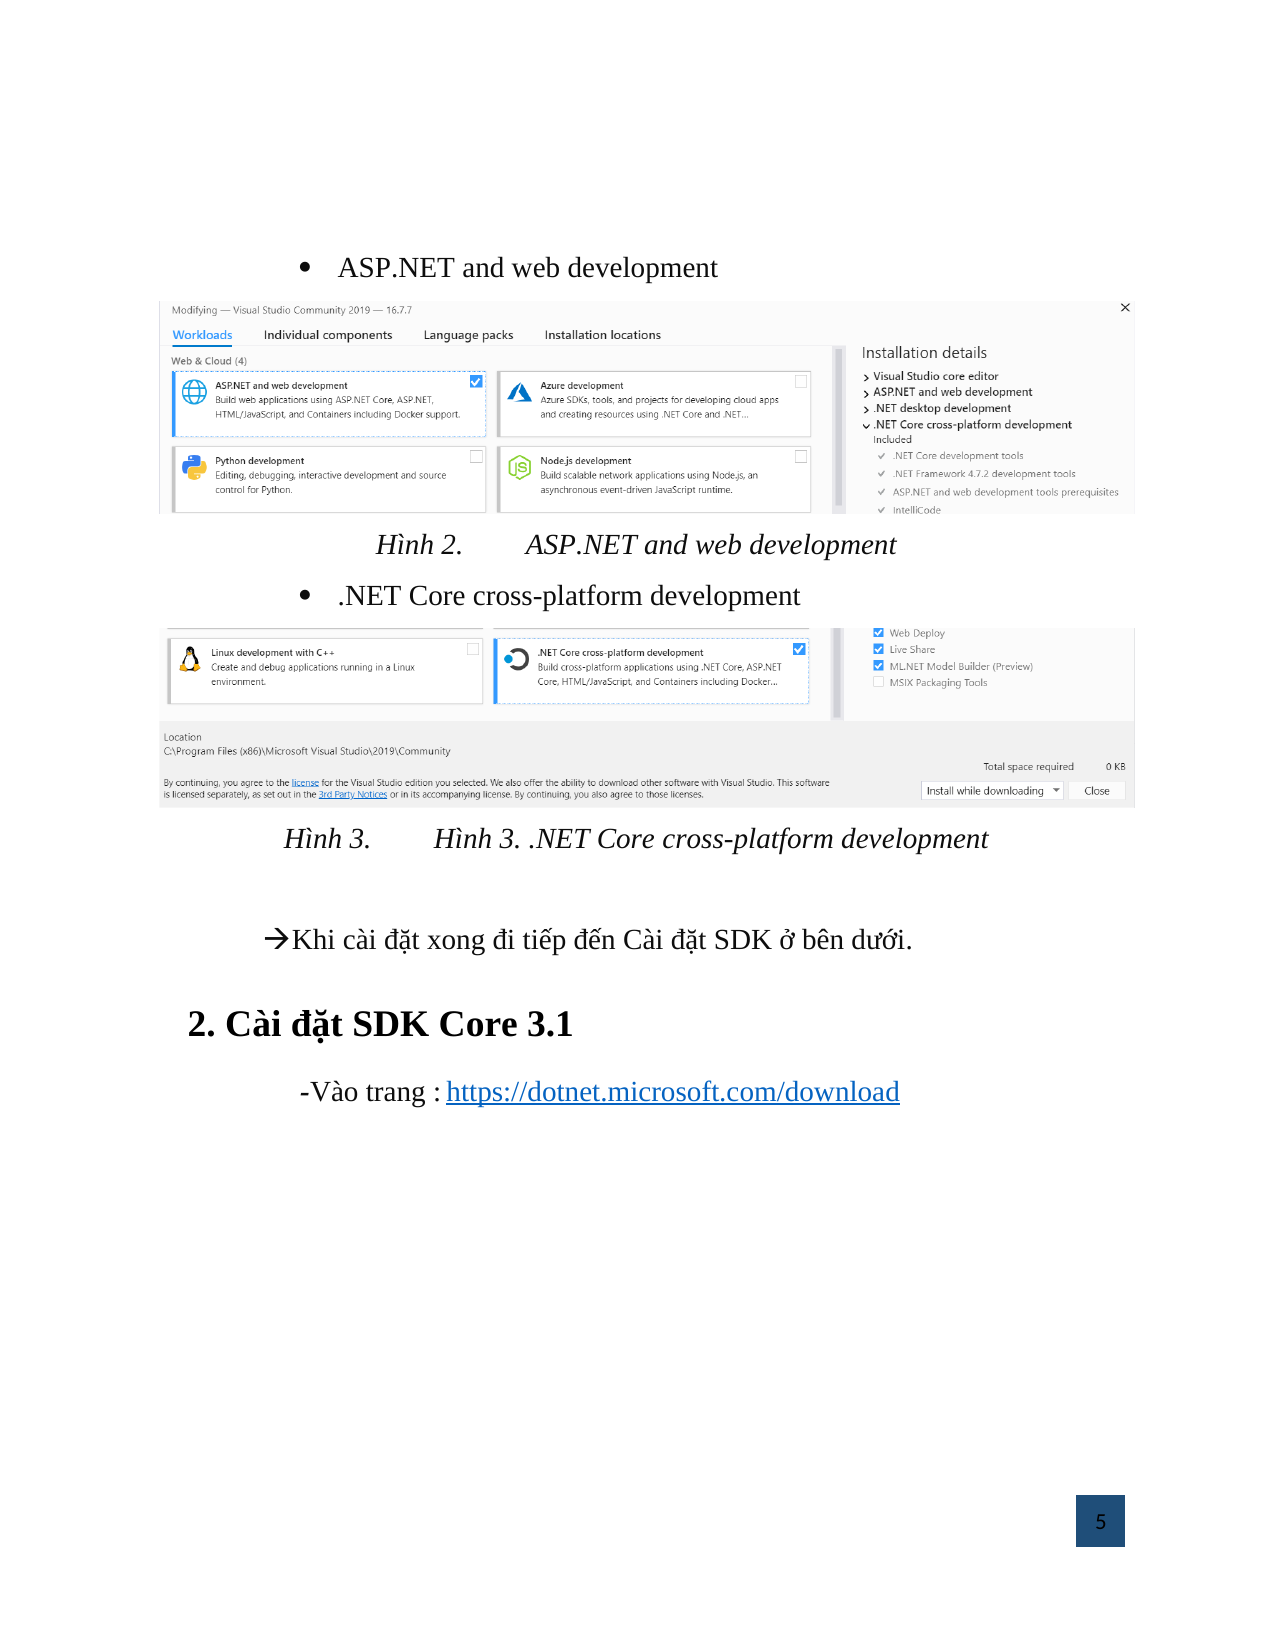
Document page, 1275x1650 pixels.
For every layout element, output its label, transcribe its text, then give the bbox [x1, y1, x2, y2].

text Khi cài đặt xong đi tiếp đến Cài đặt SDK ở bên dưới. [262, 922, 1125, 956]
list ASP.NET and web development [300, 251, 1125, 284]
text ASP.NET and web development [150, 527, 1125, 561]
list .NET Core cross-platform development [300, 578, 1125, 611]
picture [159, 301, 1135, 514]
list -Vào trang : https://dotnet.microsoft.com/download [300, 1074, 1125, 1108]
picture [159, 628, 1135, 808]
text Hình 3. .NET Core cross-platform development [150, 822, 1125, 855]
subtitle Cài đặt SDK Core 3.1 [187, 1002, 1125, 1045]
